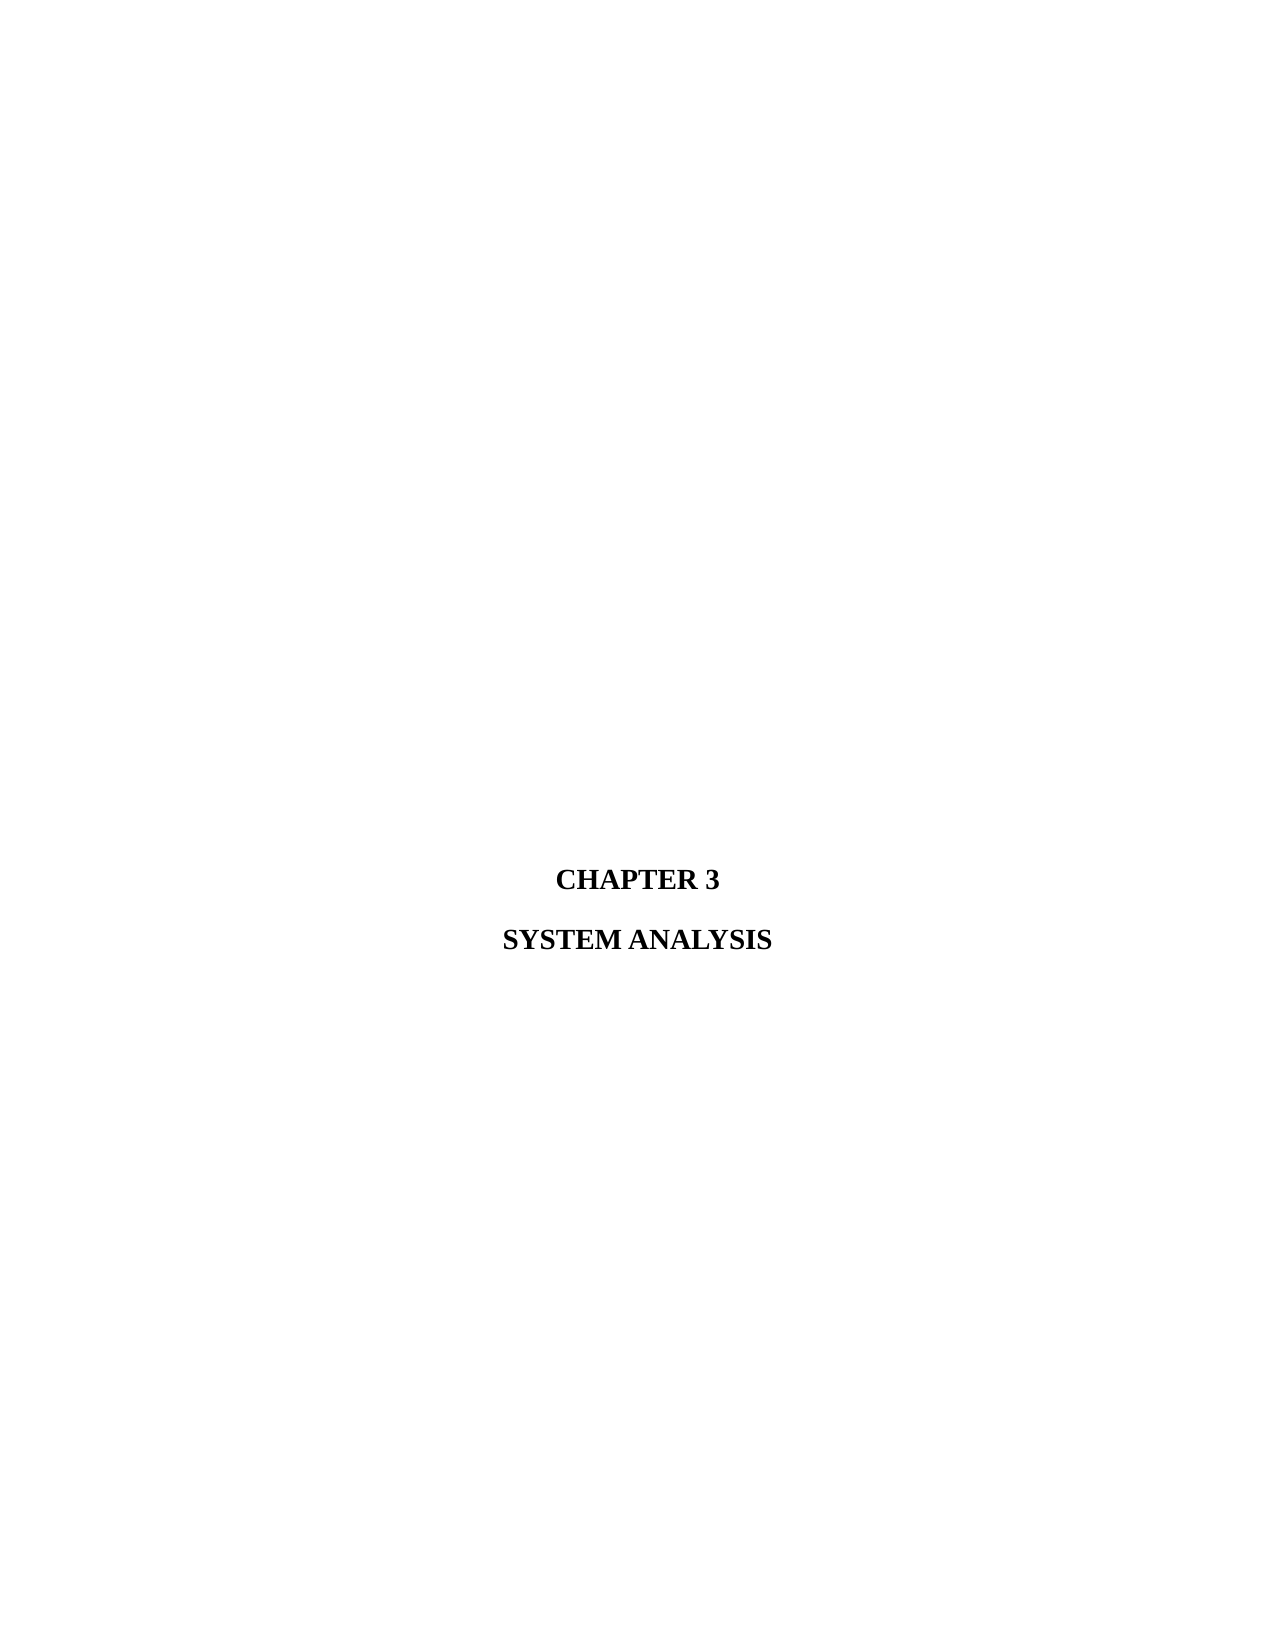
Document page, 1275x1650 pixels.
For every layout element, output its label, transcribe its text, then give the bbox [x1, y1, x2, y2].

text CHAPTER 3 [150, 862, 1125, 896]
text SYSTEM ANALYSIS [150, 922, 1125, 955]
